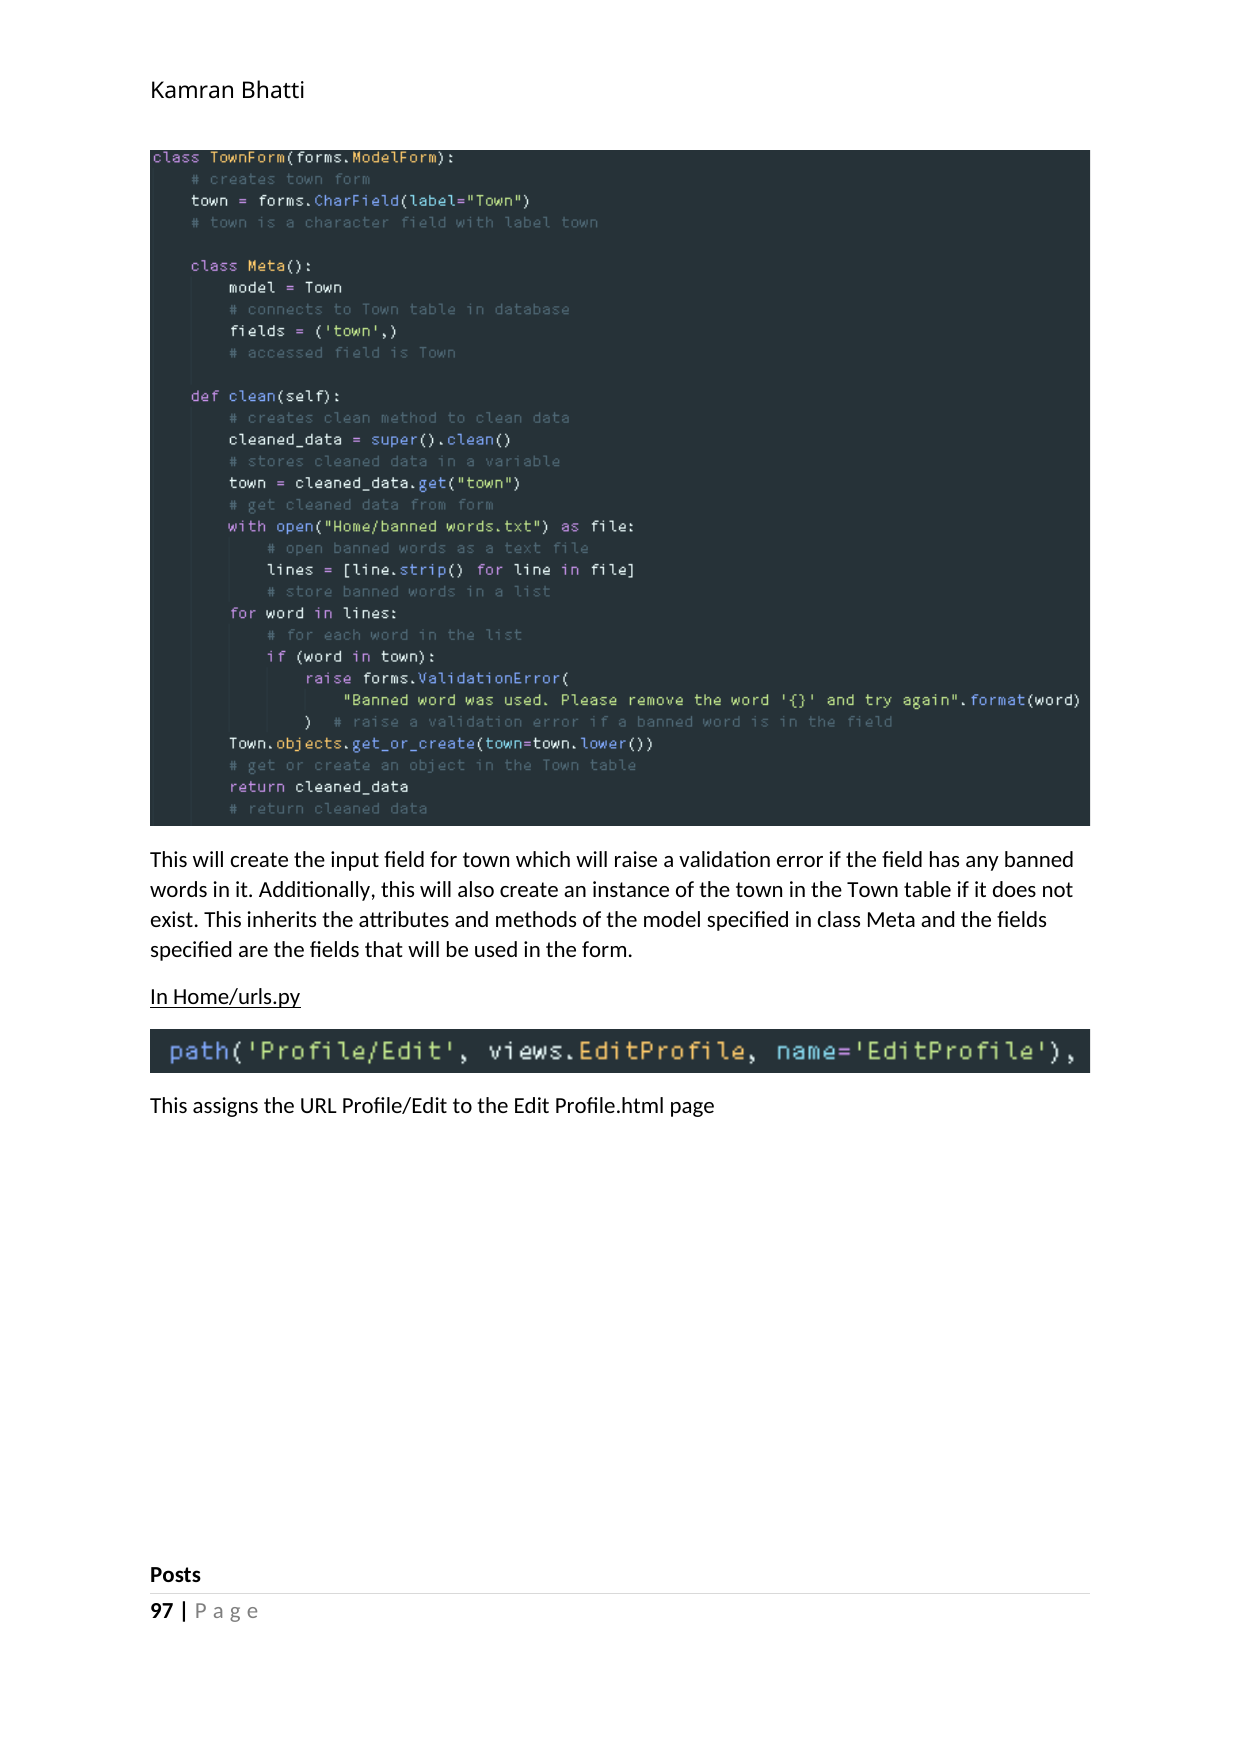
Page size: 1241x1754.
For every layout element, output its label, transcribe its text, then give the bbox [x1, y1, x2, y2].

text Posts [150, 1560, 1090, 1588]
text This will create the input field for town which will raise a validation error if the field has any banned words in it. Additionally, this will also create an instance of the town in the Town table if it does not exist. This inherits the attributes and methods of the model specified in class Meta and the fields specified are the fields that will be used in the form. [150, 845, 1090, 963]
text This assigns the URL Profile/Edit to the Edit Profile.html page [150, 1091, 1090, 1119]
text In Home/urls.py [150, 982, 1090, 1010]
picture [150, 150, 1091, 826]
picture [150, 1029, 1091, 1073]
